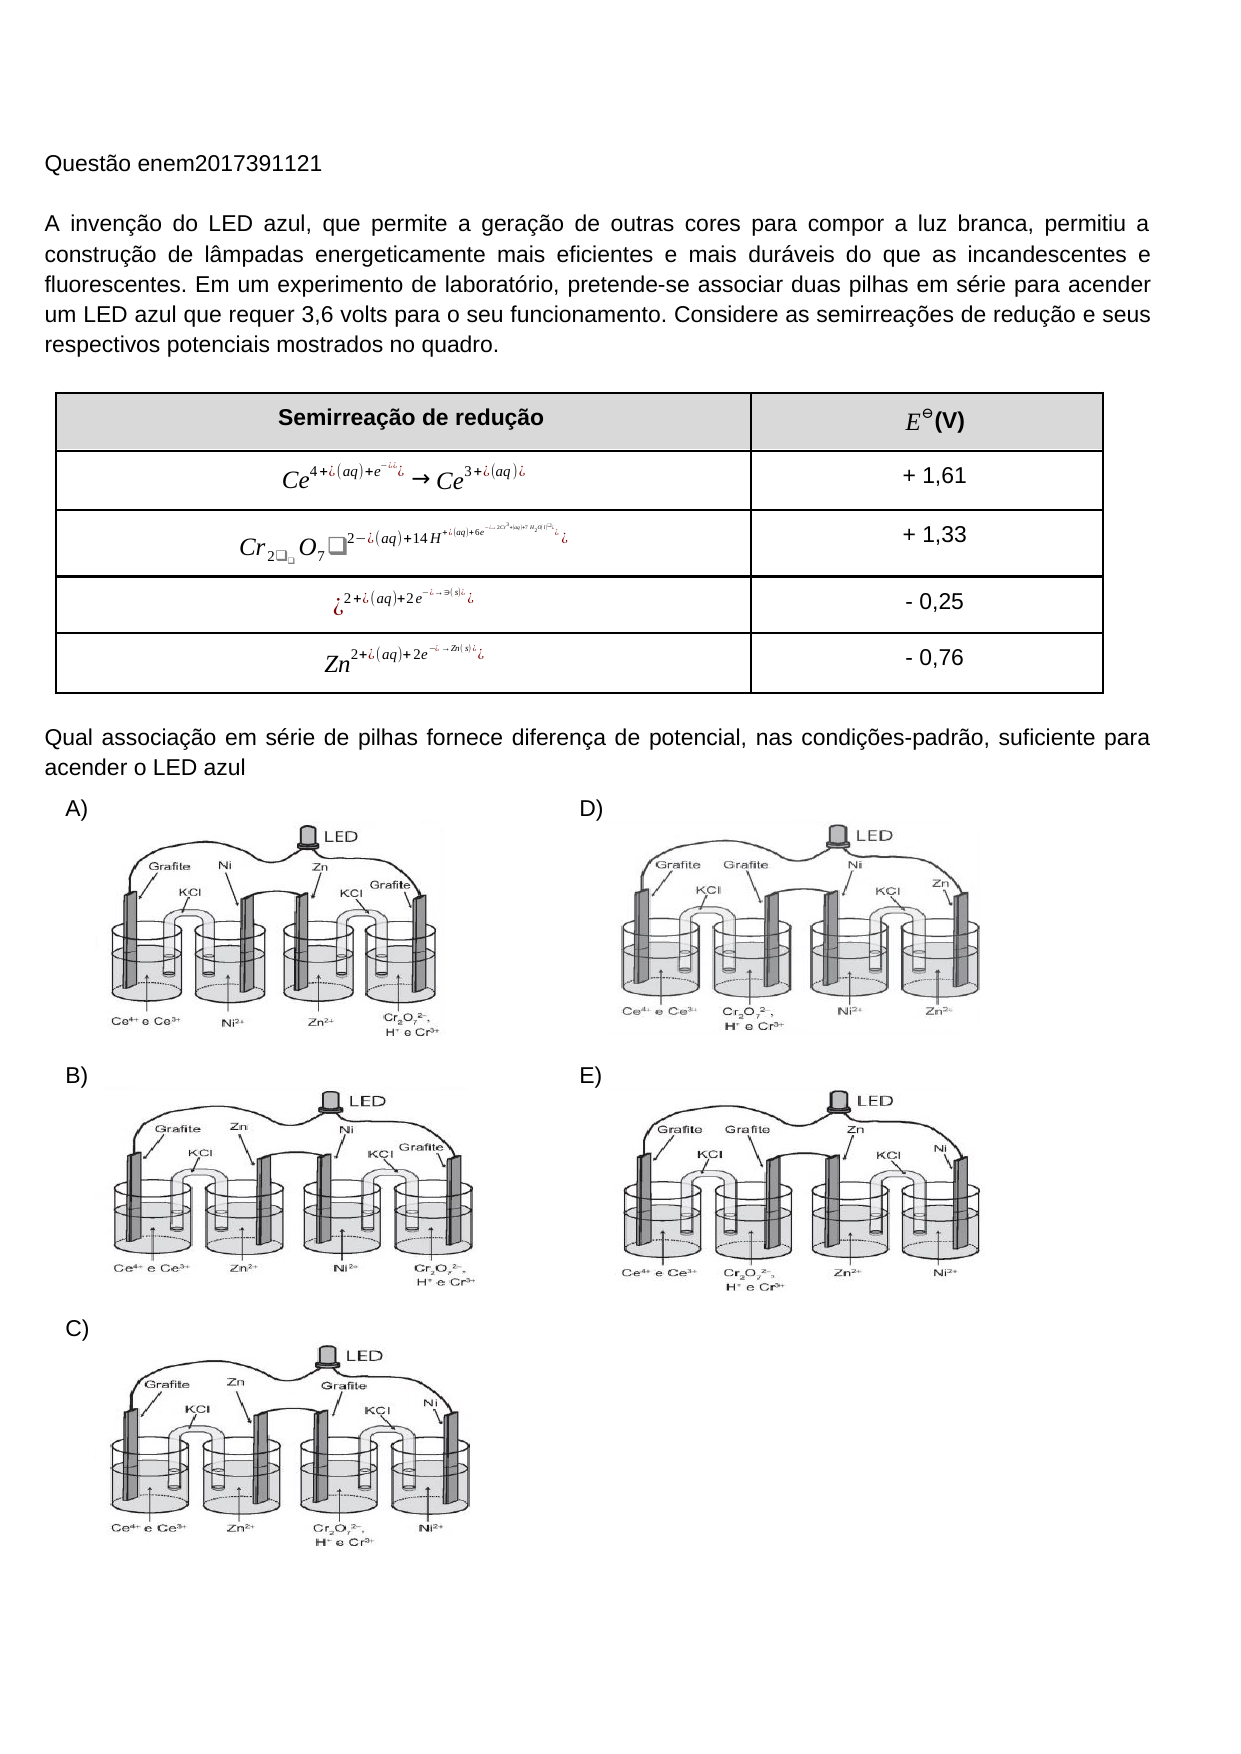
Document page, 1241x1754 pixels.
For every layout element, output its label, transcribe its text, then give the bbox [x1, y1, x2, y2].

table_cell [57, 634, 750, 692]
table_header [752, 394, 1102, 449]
text Questão enem2017391121 [44, 150, 1151, 176]
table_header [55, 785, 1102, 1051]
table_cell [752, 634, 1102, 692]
picture [94, 821, 455, 1037]
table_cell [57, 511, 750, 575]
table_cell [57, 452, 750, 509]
picture [608, 1087, 992, 1291]
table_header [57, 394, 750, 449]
picture [94, 1341, 483, 1550]
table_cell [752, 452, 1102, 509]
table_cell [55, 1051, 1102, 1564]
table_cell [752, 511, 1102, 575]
text A invenção do LED azul, que permite a geração de outras cores para compor a luz branca, permitiu a construção de lâmpadas energeticamente mais eficientes e mais duráveis do que as incandescentes e fluorescentes. Em um experimento de laboratório, pretende-se associar duas pilhas em série para acender um LED azul que requer 3,6 volts para o seu funcionamento. Considere as semirreações de redução e seus respectivos potenciais mostrados no quadro. [44, 210, 1151, 358]
picture [608, 821, 980, 1034]
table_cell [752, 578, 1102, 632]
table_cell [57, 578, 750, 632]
text Qual associação em série de pilhas fornece diferença de potencial, nas condições-padrão, suficiente para acender o LED azul [44, 724, 1151, 781]
picture [94, 1087, 478, 1288]
